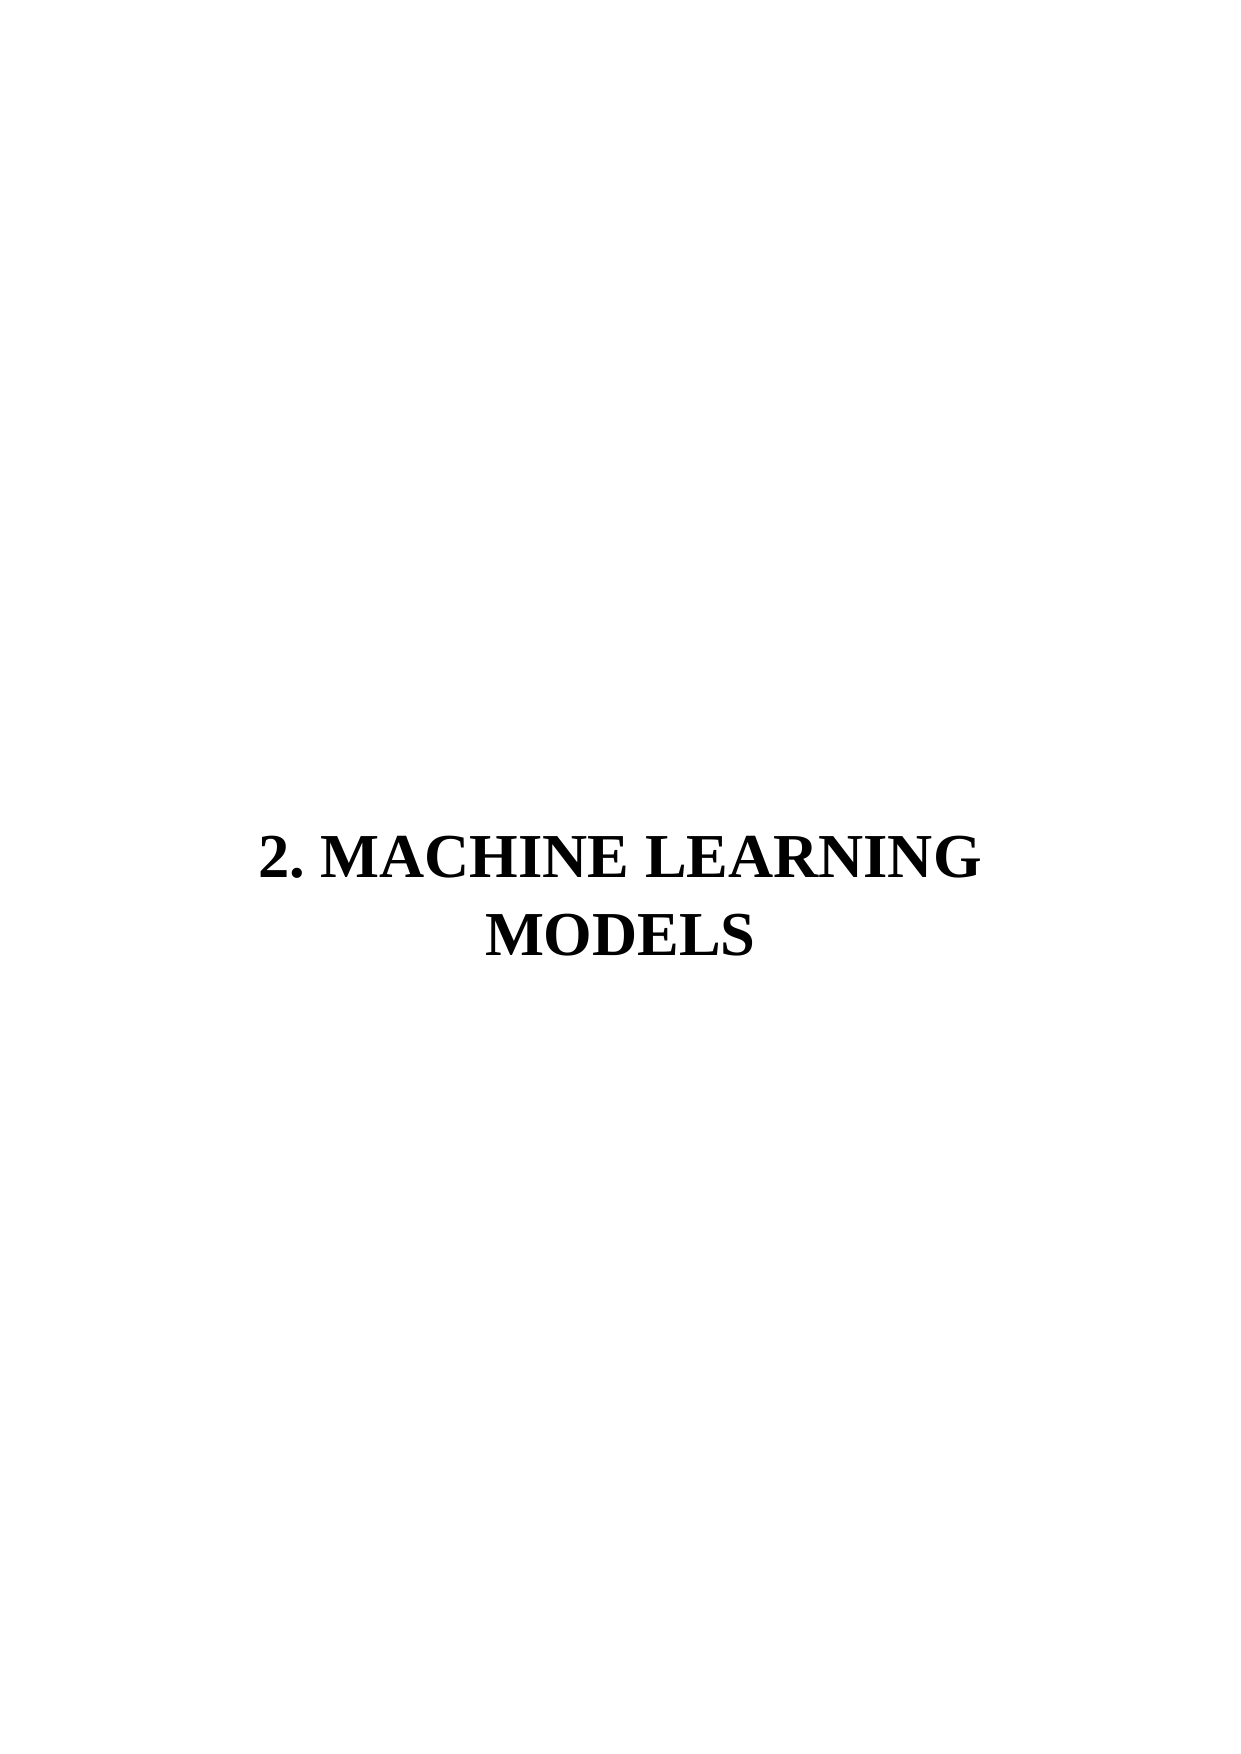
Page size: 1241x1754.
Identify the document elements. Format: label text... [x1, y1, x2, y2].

text 2. MACHINE LEARNING MODELS [150, 819, 1090, 968]
